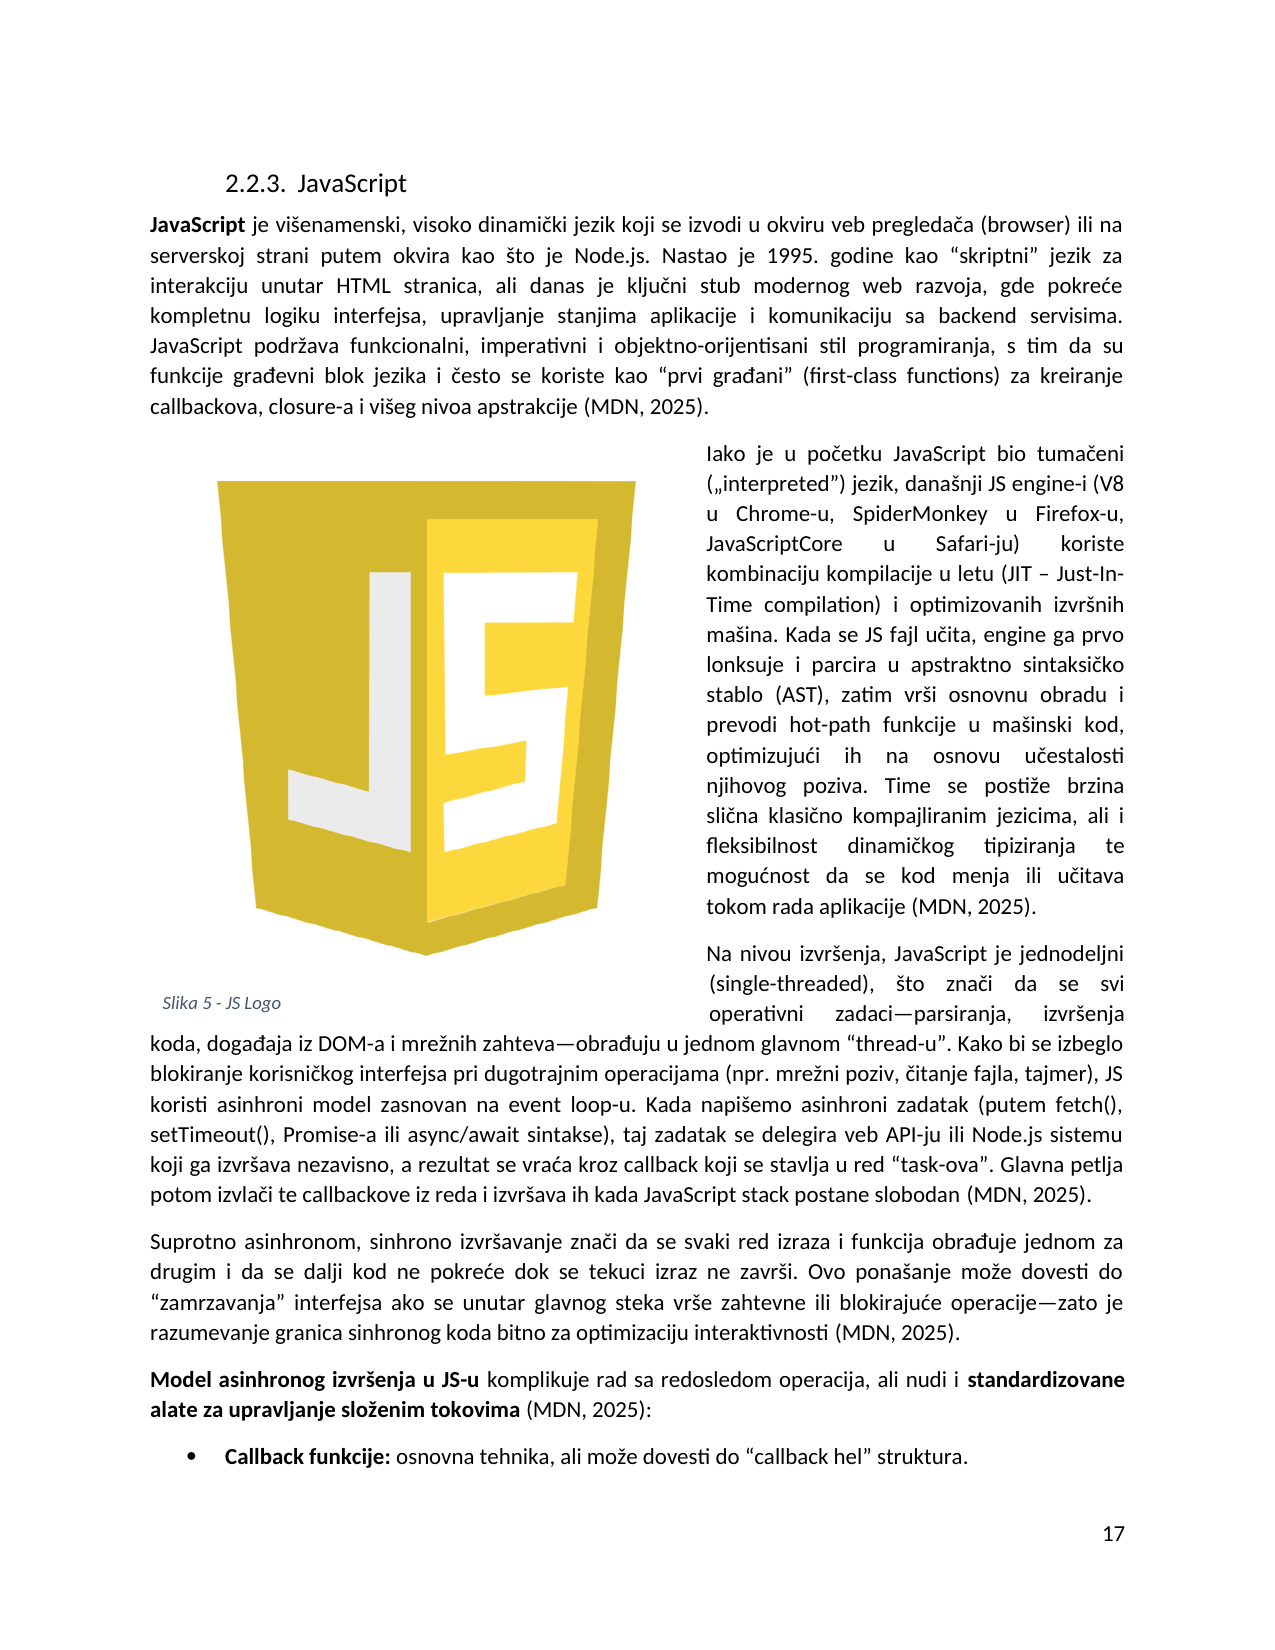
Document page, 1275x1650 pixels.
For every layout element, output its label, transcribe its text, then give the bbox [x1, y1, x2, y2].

text Model asinhronog izvršenja u JS-u komplikuje rad sa redosledom operacija, ali nudi i standardizovane alate za upravljanje složenim tokovima: [150, 1365, 1125, 1423]
list Callback funkcije: osnovna tehnika, ali može dovesti do “callback hel” struktura. [187, 1442, 1125, 1470]
text Suprotno asinhronom, sinhrono izvršavanje znači da se svaki red izraza i funkcija obrađuje jednom za drugim i da se dalji kod ne pokreće dok se tekuci izraz ne završi. Ovo ponašanje može dovesti do “zamrzavanja” interfejsa ako se unutar glavnog steka vrše zahtevne ili blokirajuće operacije—zato je razumevanje granica sinhronog koda bitno za optimizaciju interaktivnosti. [150, 1227, 1125, 1346]
picture [162, 454, 687, 979]
text Na nivou izvršenja, JavaScript je jednodeljni (single-threaded), što znači da se svi operativni zadaci—parsiranja, izvršenja koda, događaja iz DOM-a i mrežnih zahteva—obrađuju u jednom glavnom “thread-u”. Kako bi se izbeglo blokiranje korisničkog interfejsa pri dugotrajnim operacijama (npr. mrežni poziv, čitanje fajla, tajmer), JS koristi asinhroni model zasnovan na event loop-u. Kada napišemo asinhroni zadatak (putem fetch(), setTimeout(), Promise-a ili async/await sintakse), taj zadatak se delegira veb API-ju ili Node.js sistemu koji ga izvršava nezavisno, a rezultat se vraća kroz callback koji se stavlja u red “task-ova”. Glavna petlja potom izvlači te callbackove iz reda i izvršava ih kada JavaScript stack postane slobodan. [150, 939, 1125, 1208]
text JavaScript je višenamenski, visoko dinamički jezik koji se izvodi u okviru veb pregledača (browser) ili na serverskoj strani putem okvira kao što je Node.js. Nastao je 1995. godine kao “skriptni” jezik za interakciju unutar HTML stranica, ali danas je ključni stub modernog web razvoja, gde pokreće kompletnu logiku interfejsa, upravljanje stanjima aplikacije i komunikaciju sa backend servisima. JavaScript podržava funkcionalni, imperativni i objektno-orijentisani stil programiranja, s tim da su funkcije građevni blok jezika i često se koriste kao “prvi građani” (first-class functions) za kreiranje callbackova, closure-a i višeg nivoa apstrakcije. [150, 211, 1125, 420]
text JavaScript [225, 167, 1125, 200]
